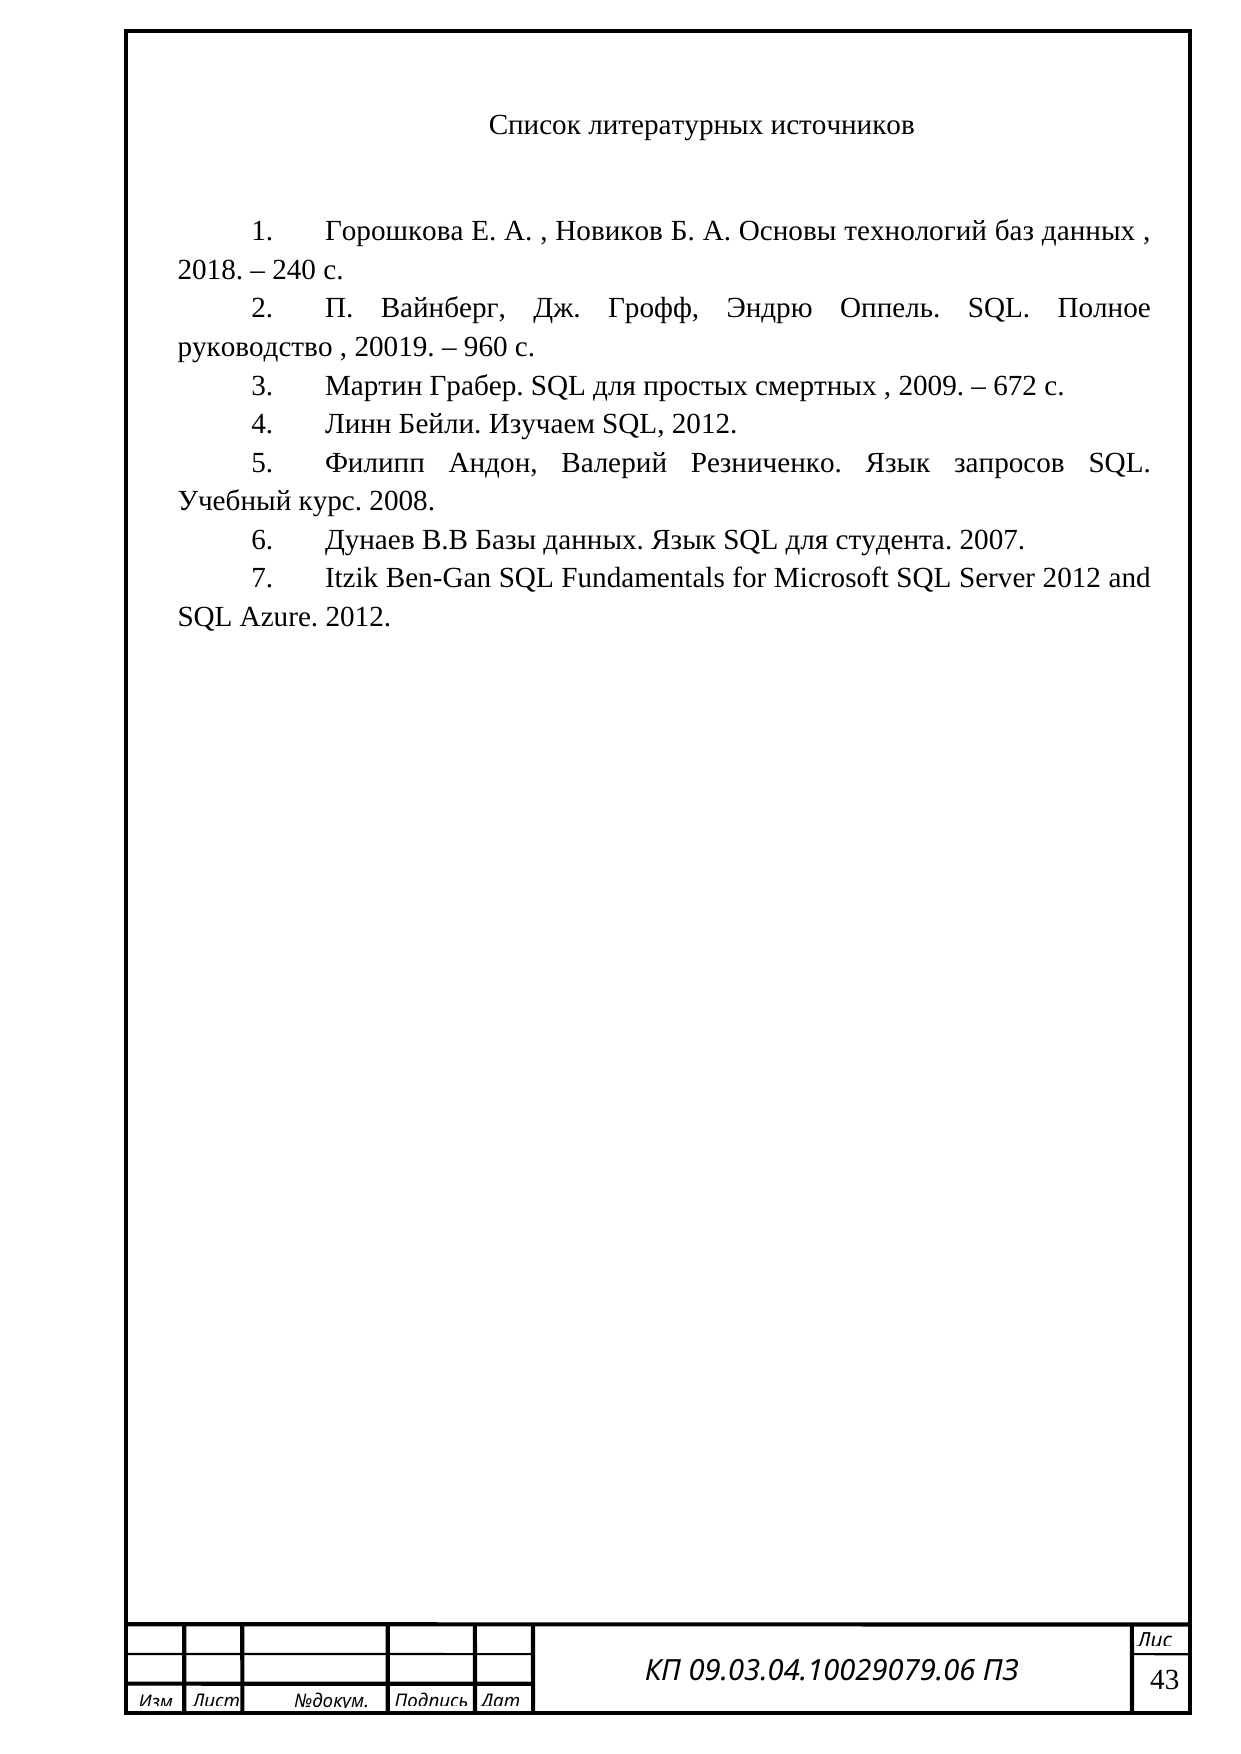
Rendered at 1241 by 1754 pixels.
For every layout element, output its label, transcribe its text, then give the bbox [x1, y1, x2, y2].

list Itzik Ben-Gan SQL Fundamentals for Microsoft SQL Server 2012 and SQL Azure. 2012. [177, 560, 1152, 632]
list Дунаев В.В Базы данных. Язык SQL для студента. 2007. [177, 522, 1152, 555]
list П. Вайнберг, Дж. Грофф, Эндрю Оппель. SQL. Полное руководство , 20019. – 960 с. [177, 291, 1152, 363]
subtitle Список литературных источников [252, 107, 1152, 141]
list Горошкова Е. А. , Новиков Б. А. Основы технологий баз данных , 2018. – 240 с. [177, 213, 1152, 286]
list Мартин Грабер. SQL для простых смертных , 2009. – 672 с. [177, 368, 1152, 401]
list Линн Бейли. Изучаем SQL, 2012. [177, 406, 1152, 440]
list Филипп Андон, Валерий Резниченко. Язык запросов SQL. Учебный курс. 2008. [177, 445, 1152, 517]
